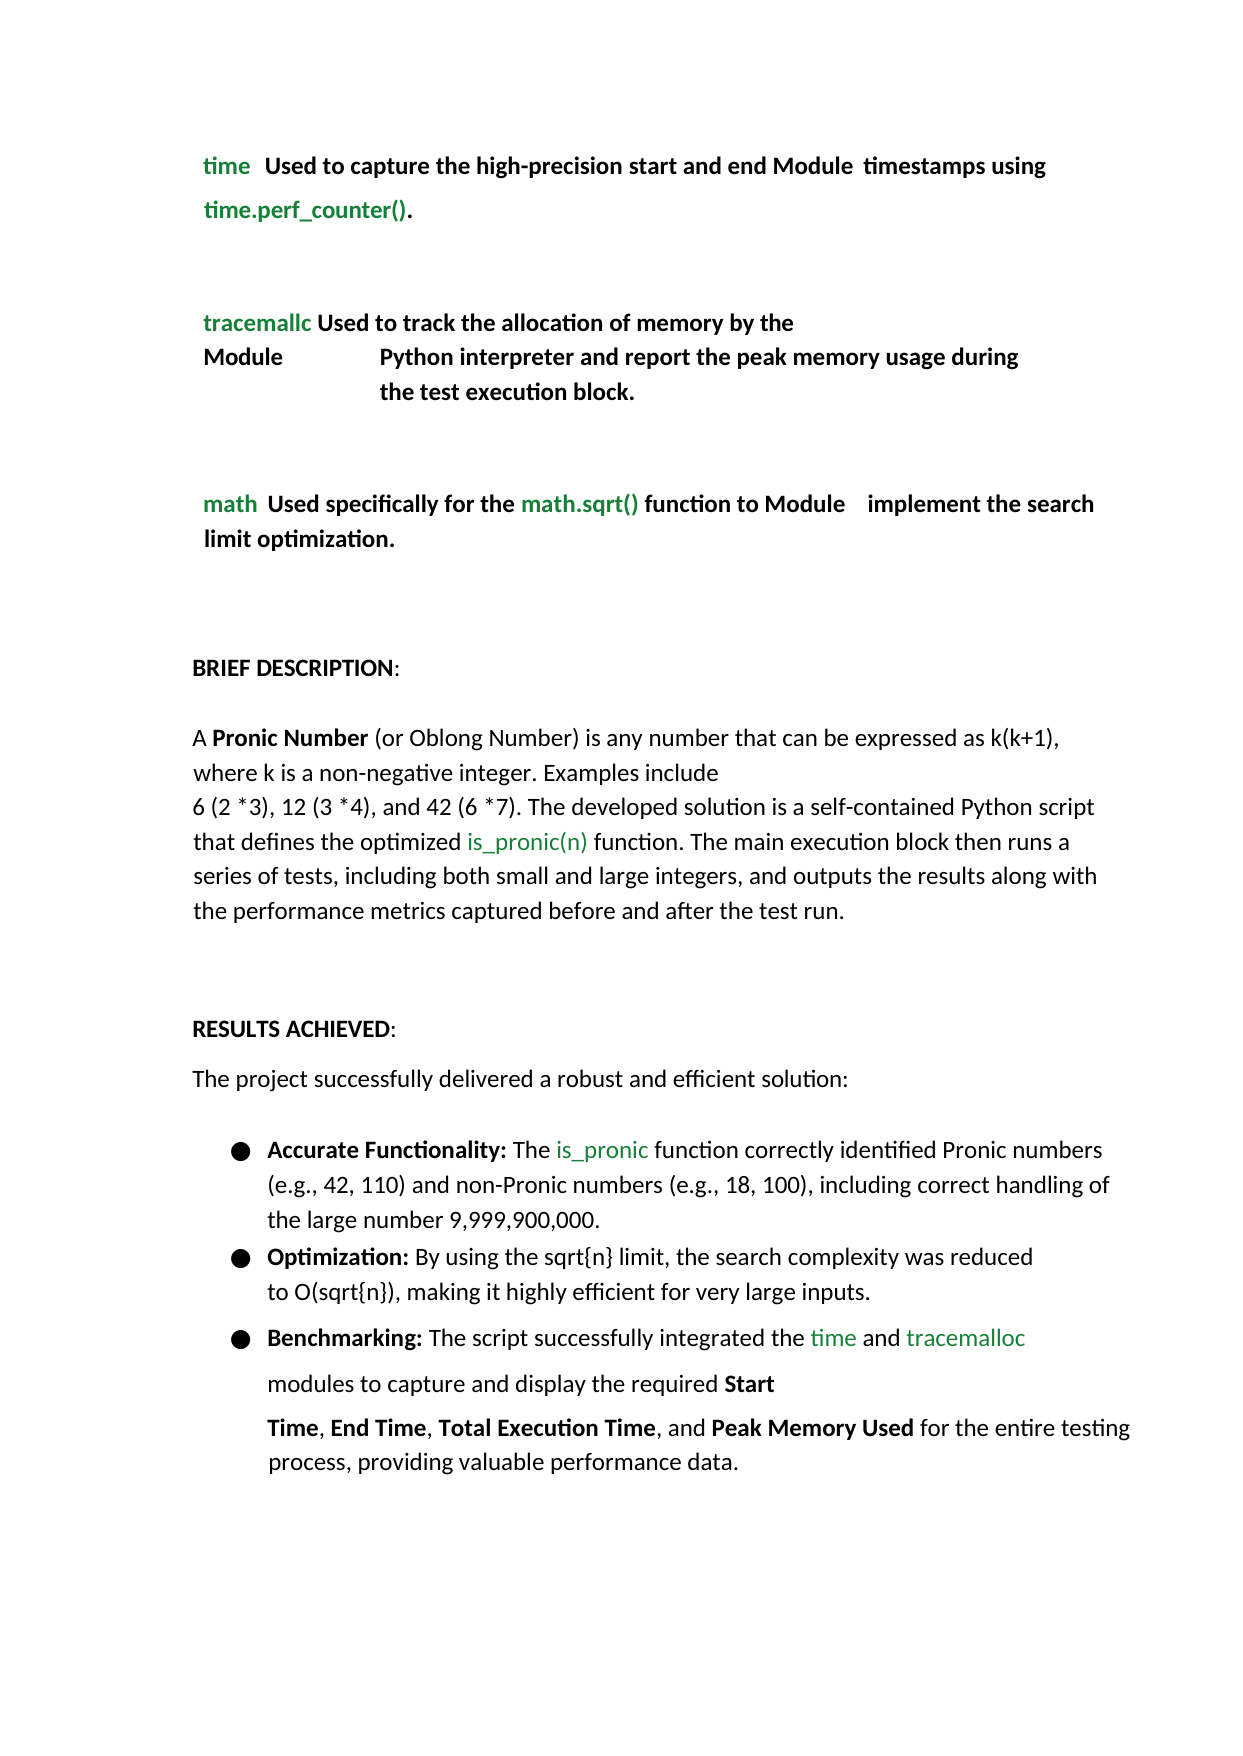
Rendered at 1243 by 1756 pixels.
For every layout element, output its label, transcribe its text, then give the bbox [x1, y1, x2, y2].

list Accurate Functionality: The is_pronic function correctly identified Pronic numbers (e.g., 42, 110) and non-Pronic numbers (e.g., 18, 100), including correct handling of the large number 9,999,900,000. [229, 1131, 1110, 1234]
text Module Python interpreter and report the peak memory usage during the test execution block. [203, 341, 1058, 406]
text math Used specifically for the math.sqrt() function to Module implement the search limit optimization. [203, 488, 1095, 553]
text Time, End Time, Total Execution Time, and Peak Memory Used for the entire testing process, providing valuable performance data. [267, 1412, 1153, 1477]
text The project successfully delivered a robust and efficient solution: [192, 1063, 1243, 1094]
list Optimization: By using the sqrt{n} limit, the search complexity was reduced to O(sqrt{n}), making it highly efficient for very large inputs. [229, 1238, 1059, 1307]
text 6 (2 *3), 12 (3 *4), and 42 (6 *7). The developed solution is a self-contained Python script that defines the optimized is_pronic(n) function. The main execution block then runs a [192, 792, 1095, 857]
text A Pronic Number (or Oblong Number) is any number that can be expressed as k(k+1), where k is a non-negative integer. Examples include [192, 723, 1085, 788]
list Benchmarking: The script successfully integrated the time and tracemalloc modules to capture and display the required Start [229, 1320, 1118, 1398]
subtitle BRIEF DESCRIPTION: [192, 653, 1243, 683]
text time Used to capture the high-precision start and end Module timestamps using time.perf_counter(). [203, 150, 1243, 225]
text tracemallc Used to track the allocation of memory by the [203, 307, 1243, 337]
text series of tests, including both small and large integers, and outputs the results along with the performance metrics captured before and after the test run. [193, 861, 1123, 926]
subtitle RESULTS ACHIEVED: [192, 1013, 1243, 1043]
